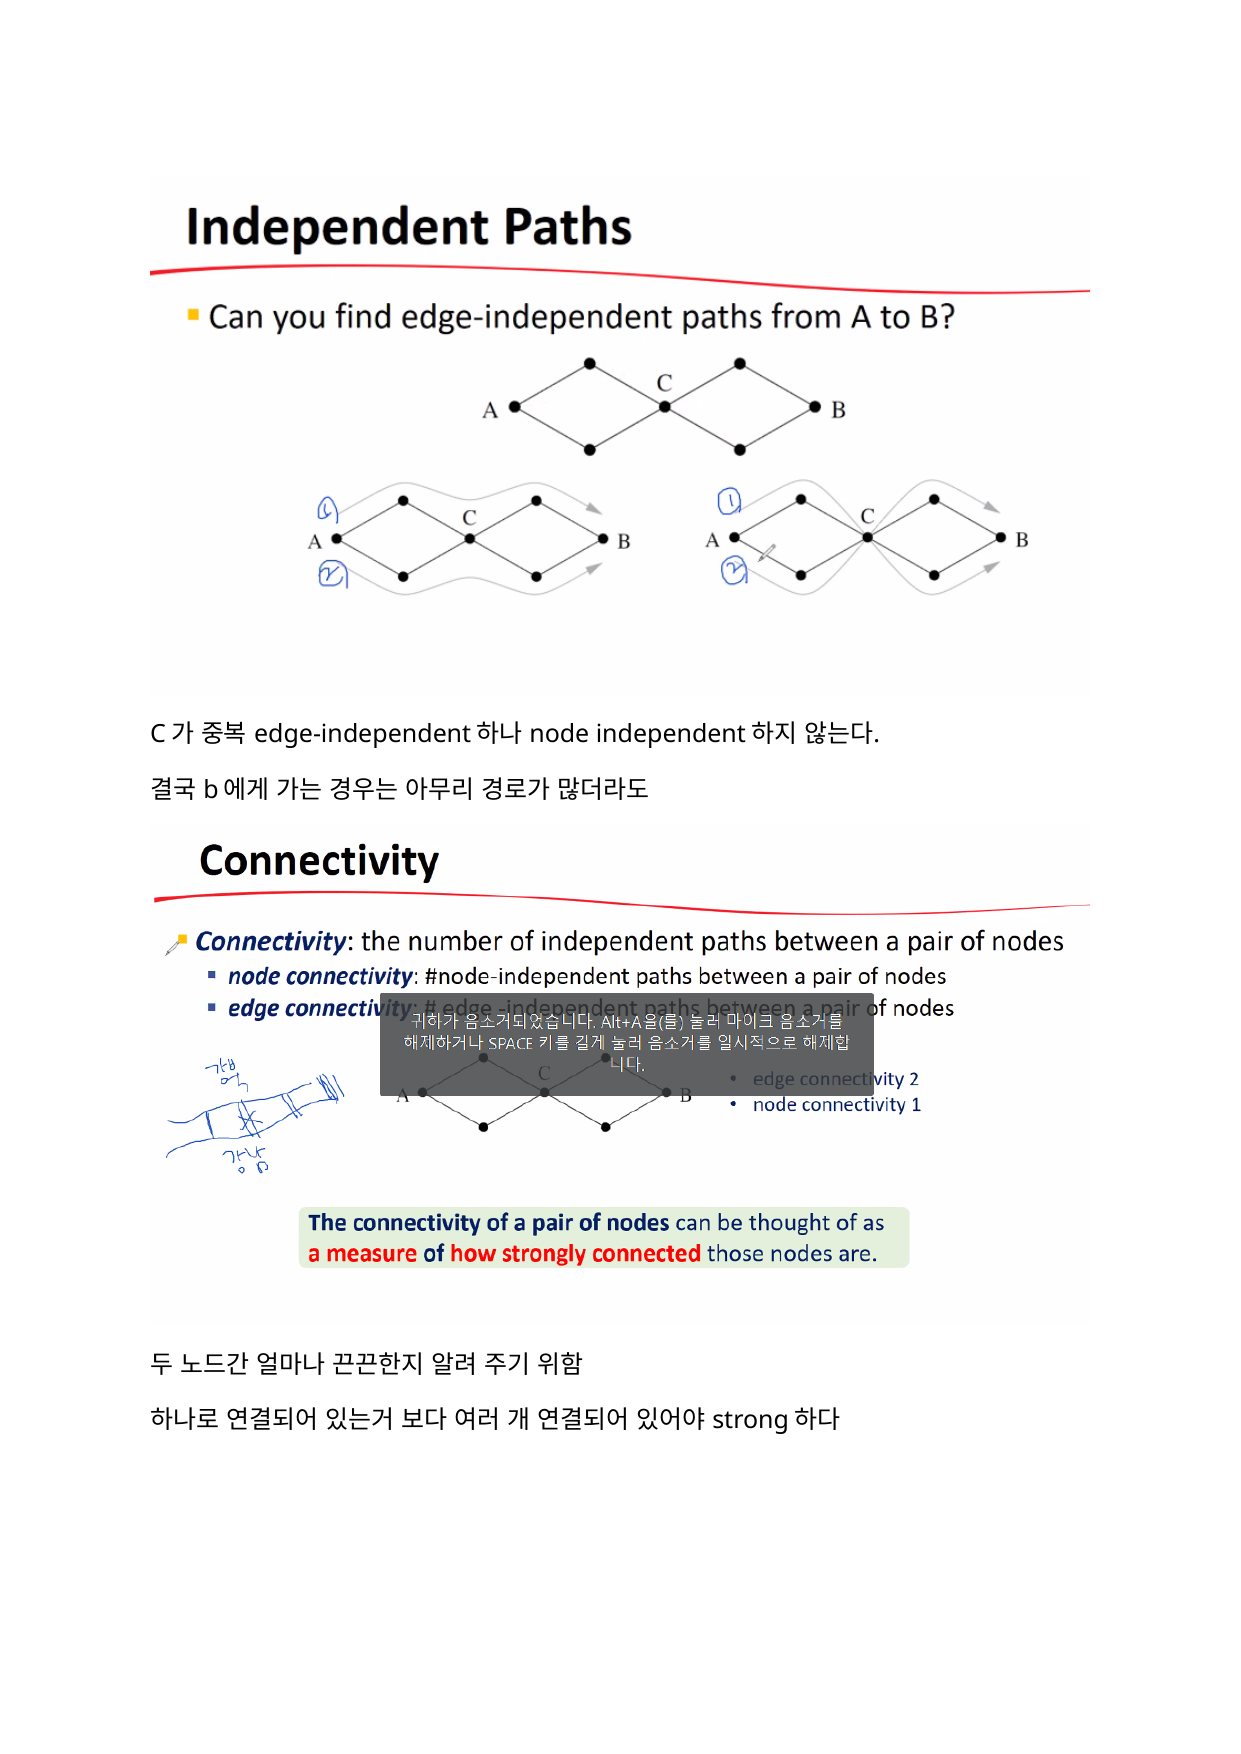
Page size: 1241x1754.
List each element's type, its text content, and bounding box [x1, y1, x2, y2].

picture [150, 825, 1091, 1326]
text 두 노드간 얼마나 끈끈한지 알려 주기 위함 [150, 1344, 1090, 1381]
text 하나로 연결되어 있는거 보다 여러 개 연결되어 있어야 strong하다 [150, 1400, 1090, 1436]
text 결국 b에게 가는 경우는 아무리 경로가 많더라도 [150, 769, 1090, 806]
picture [150, 177, 1091, 695]
text C가 중복 edge-independent하나 node independent하지 않는다. [150, 714, 1090, 750]
